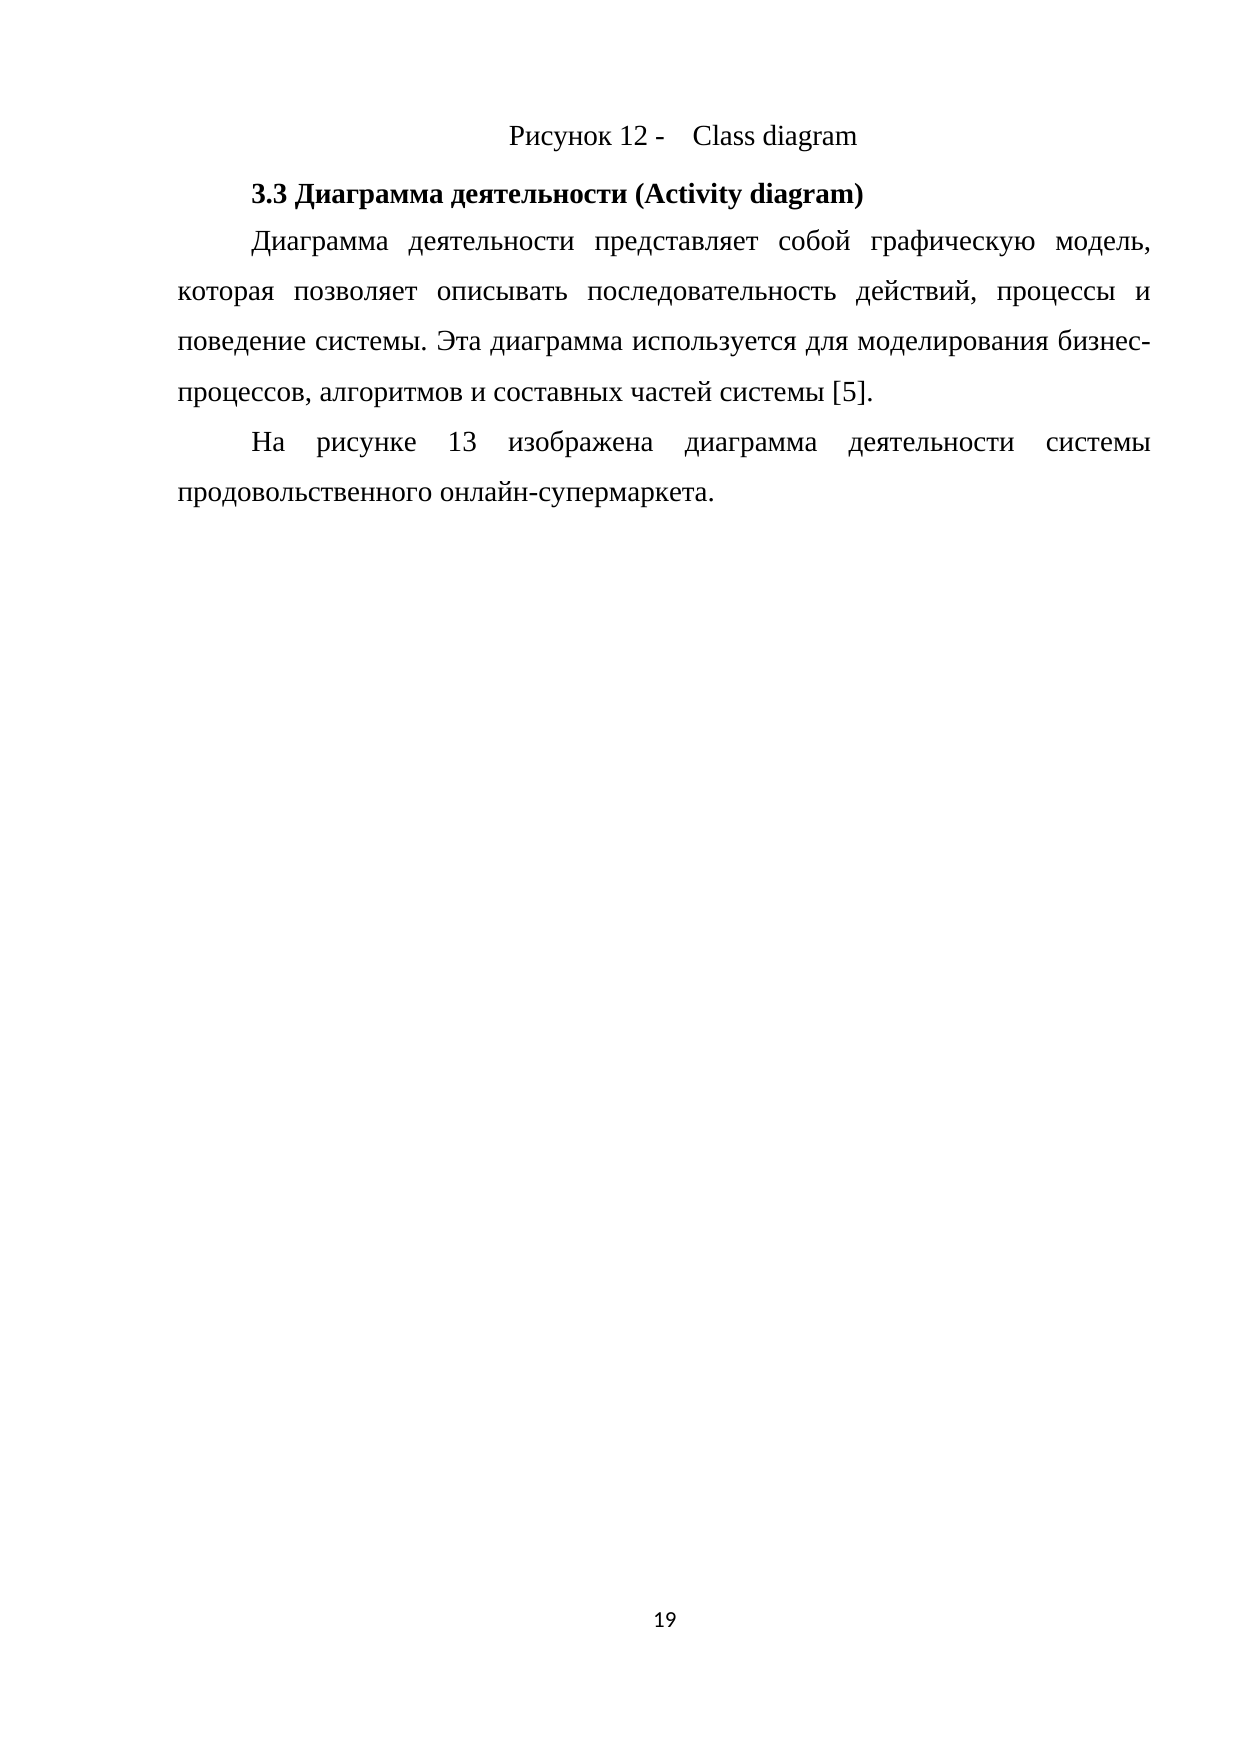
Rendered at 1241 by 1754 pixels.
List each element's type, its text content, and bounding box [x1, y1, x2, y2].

text Class diagram [215, 118, 1152, 152]
text Диаграмма деятельности представляет собой графическую модель, которая позволяет описывать последовательность действий, процессы и поведение системы. Эта диаграмма используется для моделирования бизнес-процессов, алгоритмов и составных частей системы [5]. [177, 223, 1152, 407]
text Диаграмма деятельности (Activity diagram) [251, 177, 1152, 210]
text На рисунке 13 изображена диаграмма деятельности системы продовольственного онлайн-супермаркета. [177, 424, 1152, 508]
